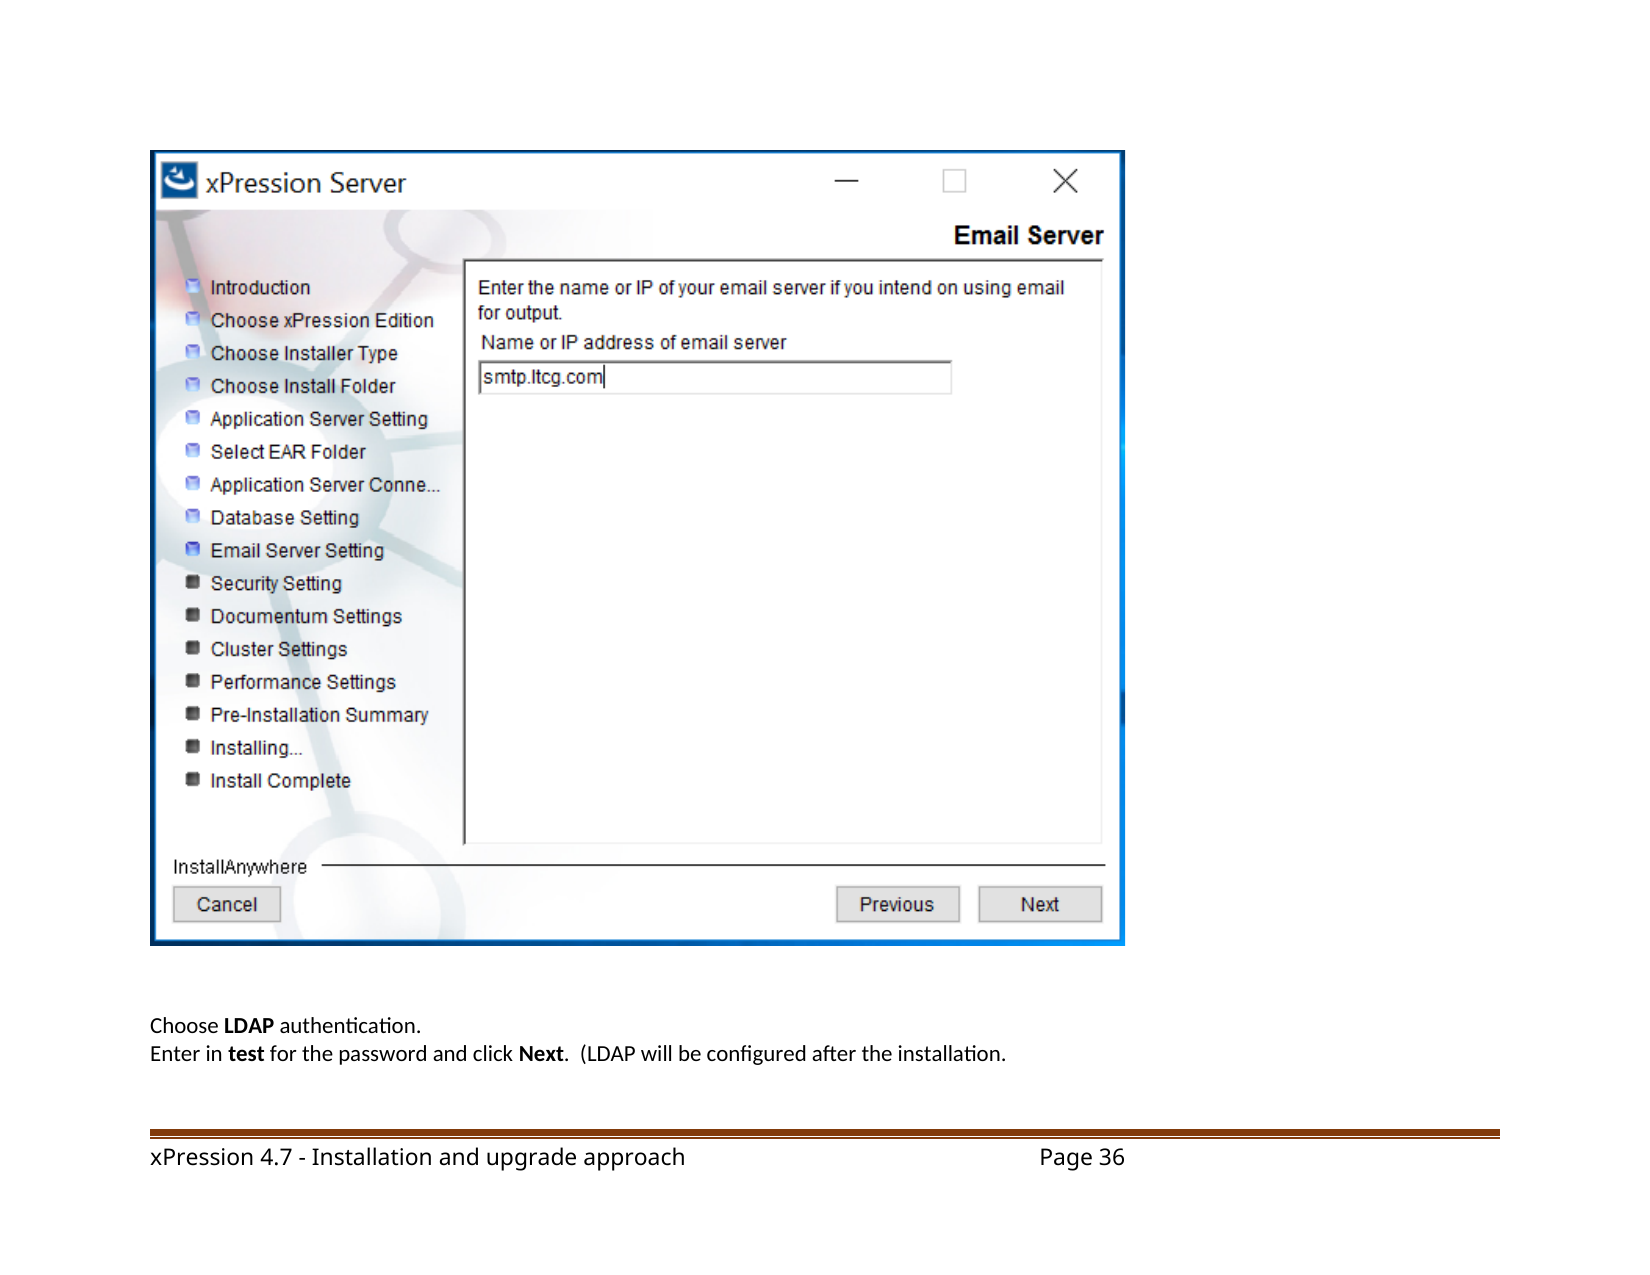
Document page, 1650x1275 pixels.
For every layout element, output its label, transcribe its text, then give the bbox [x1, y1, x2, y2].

text Enter in test for the password and click Next. (LDAP will be configured after the installation. [150, 1039, 1500, 1067]
picture [150, 150, 1125, 946]
text Choose LDAP authentication. [150, 1011, 1500, 1039]
